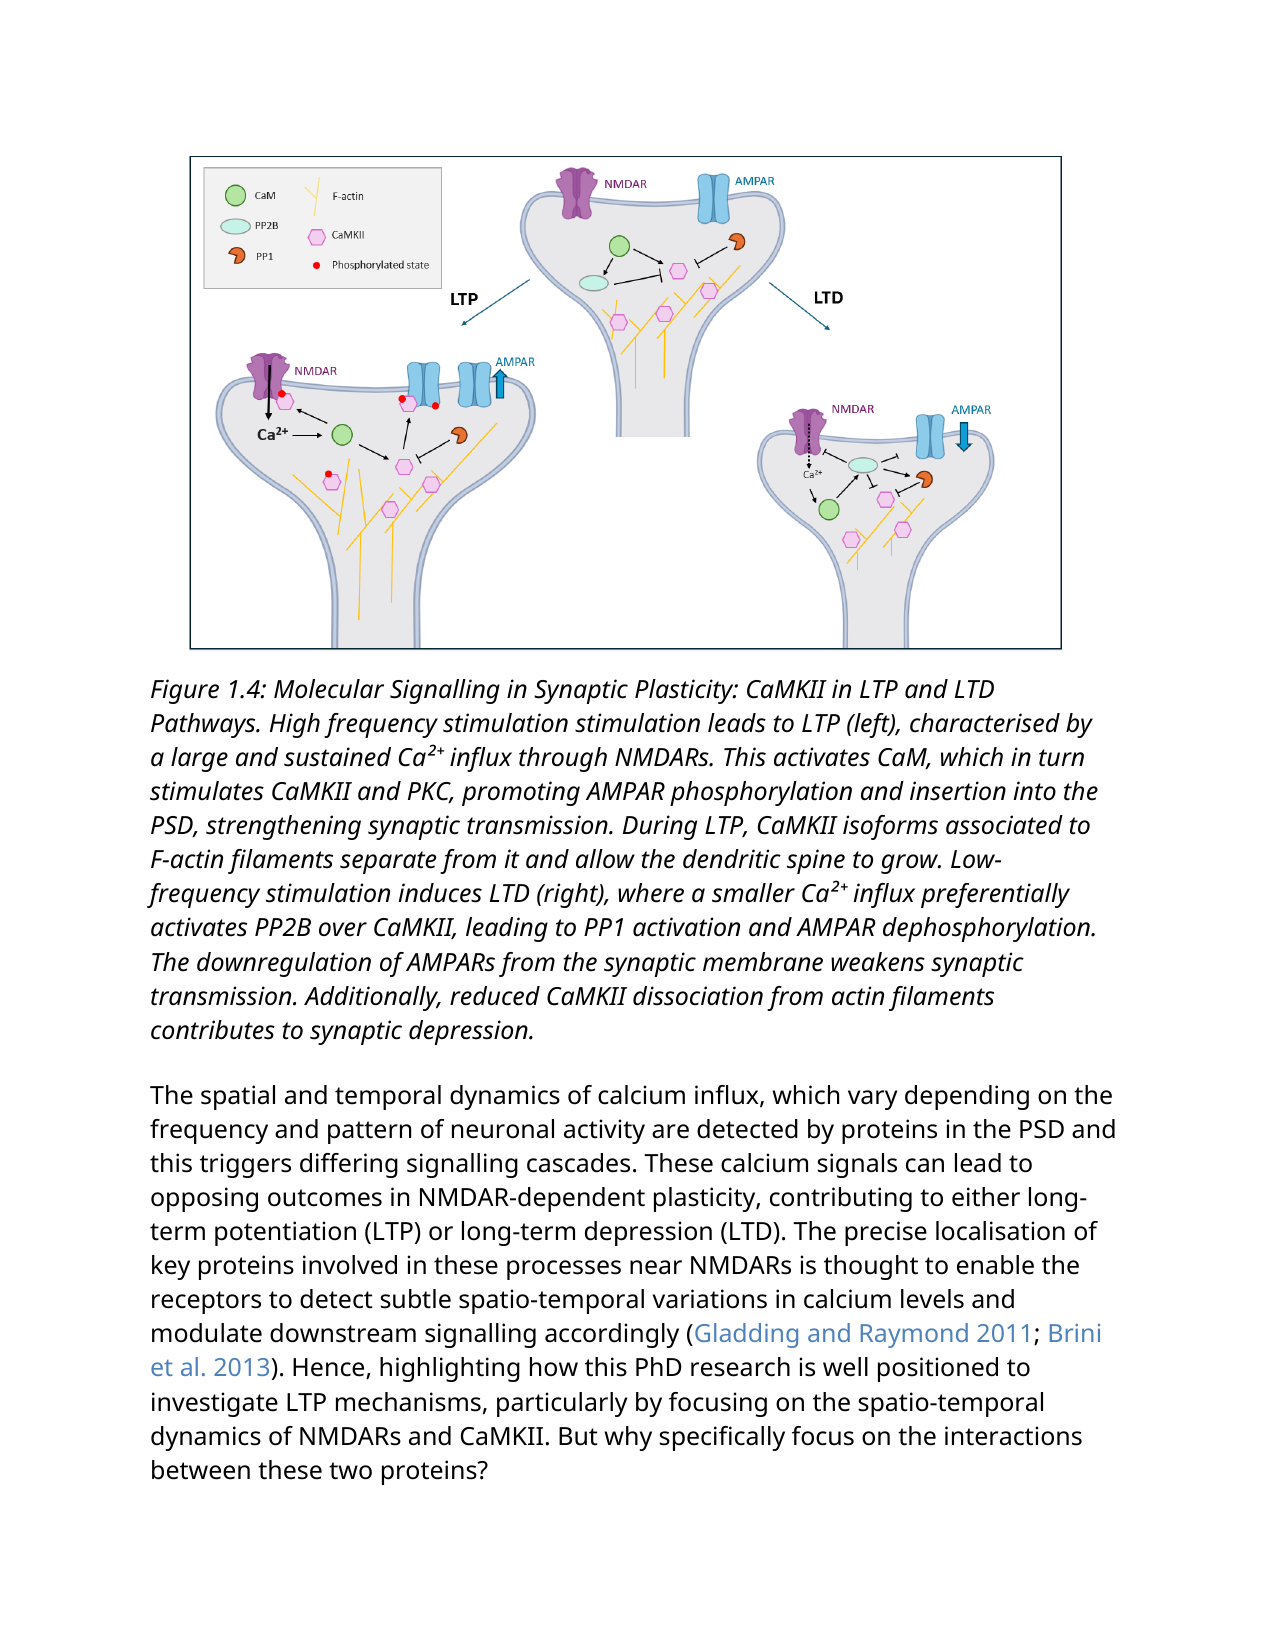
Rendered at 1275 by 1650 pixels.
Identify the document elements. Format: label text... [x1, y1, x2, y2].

table_header Figure 1.4: Molecular Signalling in Synaptic Plasticity: CaMKII in LTP and LTD Pathways. High frequency stimulation stimulation leads to LTP (left), characterised by a large and sustained Ca²⁺ influx through NMDARs. This activates CaM, which in turn stimulates CaMKII and PKC, promoting AMPAR phosphorylation and insertion into the PSD, strengthening synaptic transmission. During LTP, CaMKII isoforms associated to F-actin filaments separate from it and allow the dendritic spine to grow. Low-frequency stimulation induces LTD (right), where a smaller Ca²⁺ influx preferentially activates PP2B over CaMKII, leading to PP1 activation and AMPAR dephosphorylation. The downregulation of AMPARs from the synaptic membrane weakens synaptic transmission. Additionally, reduced CaMKII dissociation from actin filaments contributes to synaptic depression. [139, 150, 1114, 1059]
text The spatial and temporal dynamics of calcium influx, which vary depending on the frequency and pattern of neuronal activity are detected by proteins in the PSD and this triggers differing signalling cascades. These calcium signals can lead to opposing outcomes in NMDAR-dependent plasticity, contributing to either long-term potentiation (LTP) or long-term depression (LTD). The precise localisation of key proteins involved in these processes near NMDARs is thought to enable the receptors to detect subtle spatio-temporal variations in calcium levels and modulate downstream signalling accordingly (Gladding and Raymond 2011; Brini et al. 2013). Hence, highlighting how this PhD research is well positioned to investigate LTP mechanisms, particularly by focusing on the spatio-temporal dynamics of NMDARs and CaMKII. But why specifically focus on the interactions between these two proteins? [150, 1078, 1125, 1486]
picture [188, 153, 1064, 651]
